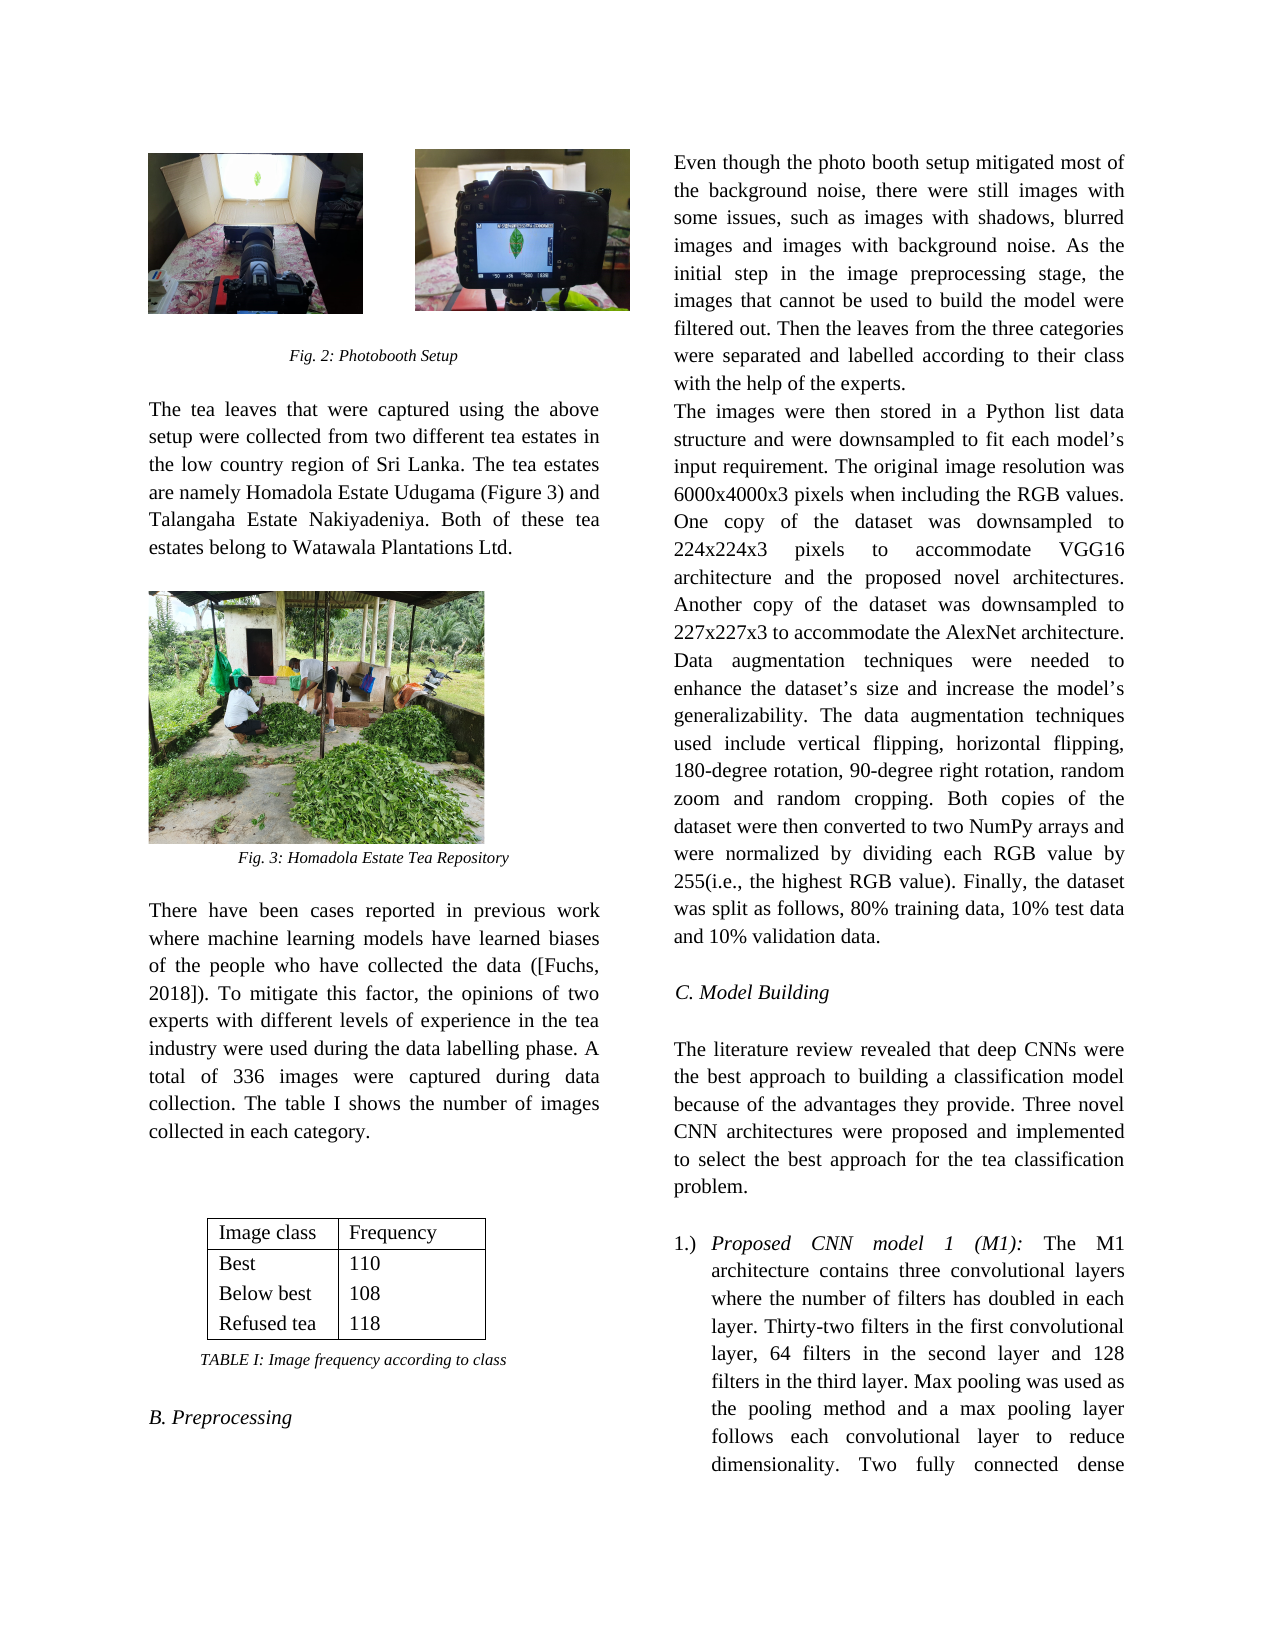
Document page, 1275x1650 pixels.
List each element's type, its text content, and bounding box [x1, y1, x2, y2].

text C. Model Building [675, 980, 1125, 1004]
text Fig. 2: Photobooth Setup [148, 346, 600, 365]
text Fig. 3: Homadola Estate Tea Repository [148, 847, 600, 867]
table_cell Refused tea [208, 1309, 338, 1339]
table_cell Best [208, 1250, 338, 1279]
text TABLE I: Image frequency according to class [150, 1350, 600, 1369]
text Even though the photo booth setup mitigated most of the background noise, there were still images with some issues, such as images with shadows, blurred images and images with background noise. As the initial step in the image preprocessing stage, the images that cannot be used to build the model were filtered out. Then the leaves from the three categories were separated and labelled according to their class with the help of the experts. [673, 150, 1125, 395]
text Data augmentation techniques were needed to enhance the dataset’s size and increase the model’s generalizability. The data augmentation techniques used include vertical flipping, horizontal flipping, 180-degree rotation, 90-degree right rotation, random zoom and random cropping. Both copies of the dataset were then converted to two NumPy arrays and were normalized by dividing each RGB value by 255(i.e., the highest RGB value). Finally, the dataset was split as follows, 80% training data, 10% test data and 10% validation data. [673, 648, 1125, 948]
text The literature review revealed that deep CNNs were the best approach to building a classification model because of the advantages they provide. Three novel CNN architectures were proposed and implemented to select the best approach for the tea classification problem. [673, 1036, 1125, 1198]
text There have been cases reported in previous work where machine learning models have learned biases of the people who have collected the data ([Fuchs, 2018]). To mitigate this factor, the opinions of two experts with different levels of experience in the tea industry were used during the data labelling phase. A total of 336 images were captured during data collection. The table I shows the number of images collected in each category. [148, 898, 600, 1143]
text The tea leaves that were captured using the above setup were collected from two different tea estates in the low country region of Sri Lanka. The tea estates are namely Homadola Estate Udugama (Figure 3) and Talangaha Estate Nakiyadeniya. Both of these tea estates belong to Watawala Plantations Ltd. [148, 397, 600, 559]
picture [415, 149, 630, 311]
text The images were then stored in a Python list data structure and were downsampled to fit each model’s input requirement. The original image resolution was 6000x4000x3 pixels when including the RGB values. One copy of the dataset was downsampled to 224x224x3 pixels to accommodate VGG16 architecture and the proposed novel architectures. Another copy of the dataset was downsampled to 227x227x3 to accommodate the AlexNet architecture. [673, 399, 1125, 644]
table_cell Below best [208, 1279, 338, 1309]
picture [148, 153, 363, 314]
table_cell 110 [339, 1250, 485, 1279]
table_cell 118 [339, 1309, 485, 1339]
table_header Frequency [339, 1219, 485, 1248]
table_header Image class [208, 1219, 338, 1248]
text B. Preprocessing [148, 1405, 600, 1429]
table_cell 108 [339, 1279, 485, 1309]
picture [148, 591, 485, 844]
